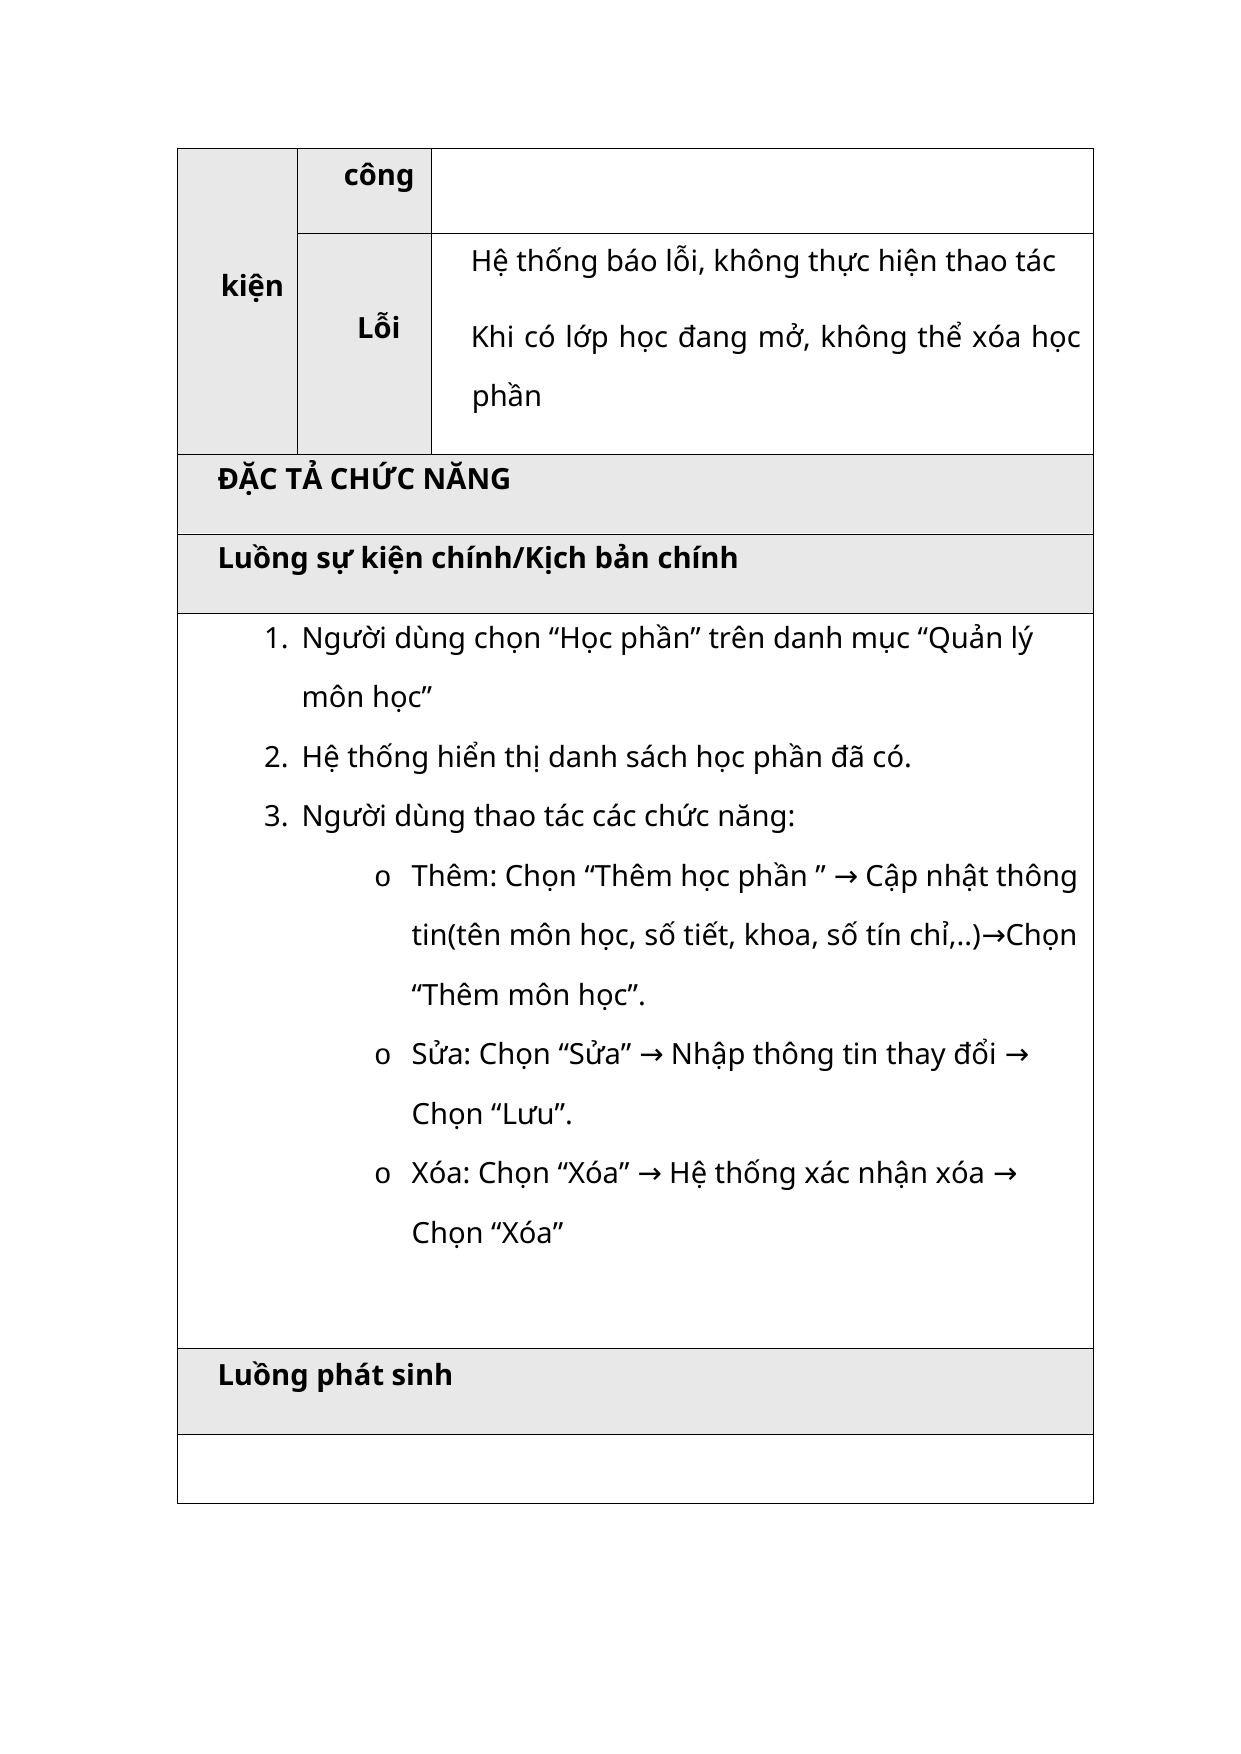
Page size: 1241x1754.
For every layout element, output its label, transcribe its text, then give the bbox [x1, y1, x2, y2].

table_cell [178, 1435, 1093, 1503]
table_cell Luồng sự kiện chính/Kịch bản chính [178, 535, 1093, 613]
table_cell Hậu điều kiện [178, 149, 297, 454]
table_cell Hệ thống báo lỗi, không thực hiện thao tác Khi có lớp học đang mở, không thể xóa học phần [432, 234, 1093, 454]
table_cell Người dùng chọn “Học phần” trên danh mục “Quản lý môn học” Hệ thống hiển thị danh sách học phần đã có. Người dùng thao tác các chức năng: Thêm: Chọn “Thêm học phần ” → Cập nhật thông tin(tên môn học, số tiết, khoa, số tín chỉ,..)→Chọn “Thêm môn học”. Sửa: Chọn “Sửa” → Nhập thông tin thay đổi → Chọn “Lưu”. Xóa: Chọn “Xóa” → Hệ thống xác nhận xóa → Chọn “Xóa” [178, 614, 1093, 1348]
table_cell Luồng phát sinh [178, 1349, 1093, 1434]
table_cell ĐẶC TẢ CHỨC NĂNG [178, 455, 1093, 533]
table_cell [432, 149, 1093, 233]
table_cell Lỗi [298, 234, 431, 454]
table_cell Thành công [298, 149, 431, 233]
